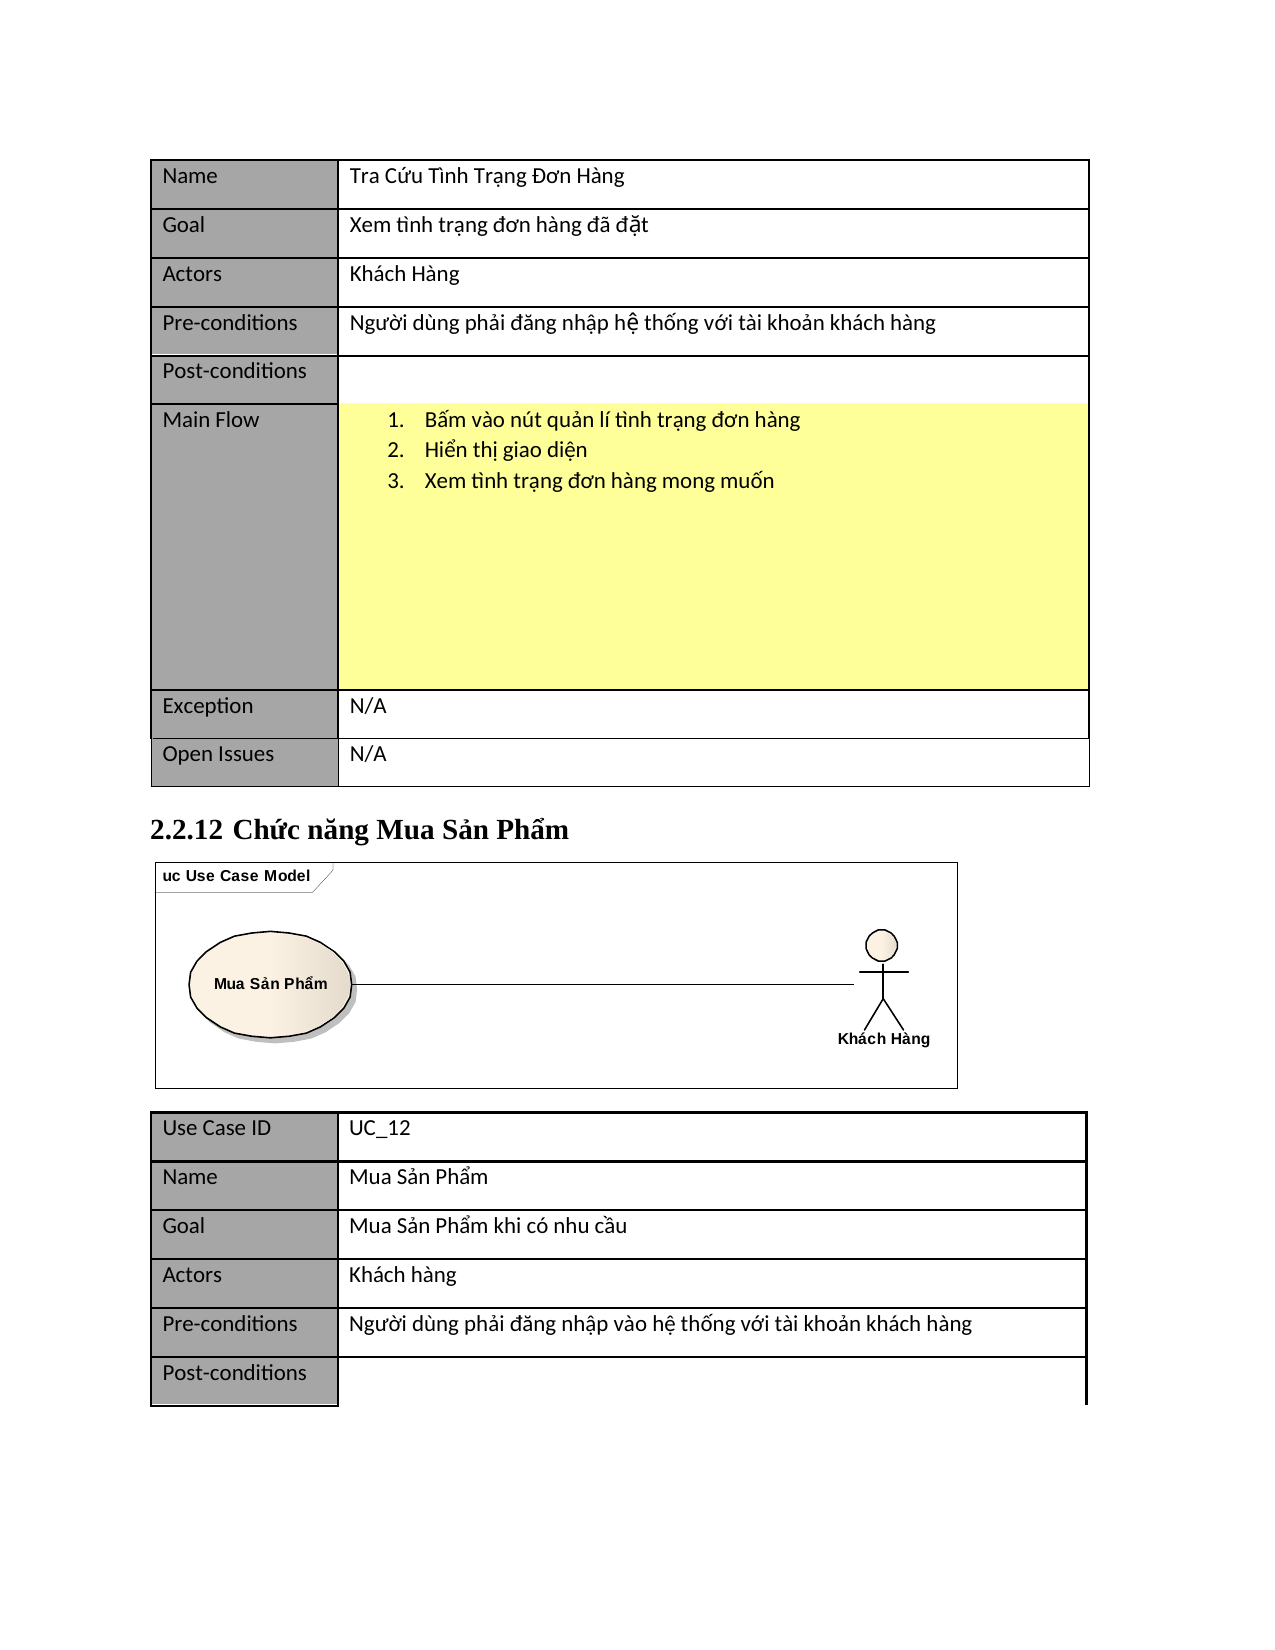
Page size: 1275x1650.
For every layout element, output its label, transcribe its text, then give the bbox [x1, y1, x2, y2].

table_cell Exception [152, 691, 337, 738]
table_cell Actors [152, 259, 337, 306]
table_cell N/A [339, 739, 1089, 786]
table_cell Khách hàng [339, 1260, 1085, 1307]
table_cell [339, 357, 1088, 403]
table_cell Name [152, 161, 337, 208]
table_cell Goal [152, 1211, 337, 1258]
table_cell Mua Sản Phẩm [339, 1163, 1085, 1209]
table_cell Open Issues [152, 739, 338, 786]
table_cell Khách Hàng [339, 259, 1088, 306]
table_cell N/A [339, 691, 1088, 738]
table_cell Post-conditions [152, 357, 337, 403]
table_cell Bấm vào nút quản lí tình trạng đơn hàng Hiển thị giao diện Xem tình trạng đơn hàng mong muốn [339, 403, 1088, 689]
table_cell Pre-conditions [152, 308, 337, 354]
table_cell Actors [152, 1260, 337, 1307]
table_cell Pre-conditions [152, 1309, 337, 1356]
table_cell Người dùng phải đăng nhập hệ thống với tài khoản khách hàng [339, 308, 1088, 354]
table_cell Post-conditions [152, 1358, 337, 1404]
table_cell Name [152, 1163, 337, 1209]
table_header Use Case ID [152, 1114, 337, 1160]
table_cell [339, 1358, 1085, 1404]
table_cell Main Flow [152, 405, 337, 689]
table_cell Người dùng phải đăng nhập vào hệ thống với tài khoản khách hàng [339, 1309, 1085, 1356]
table_cell Mua Sản Phẩm khi có nhu cầu [339, 1211, 1085, 1258]
table_cell Goal [152, 210, 337, 257]
table_header UC_12 [339, 1114, 1085, 1160]
table_cell Xem tình trạng đơn hàng đã đặt [339, 210, 1088, 257]
table_cell Tra Cứu Tình Trạng Đơn Hàng [339, 161, 1088, 208]
subtitle Chức năng Mua Sản Phẩm [150, 812, 1125, 845]
